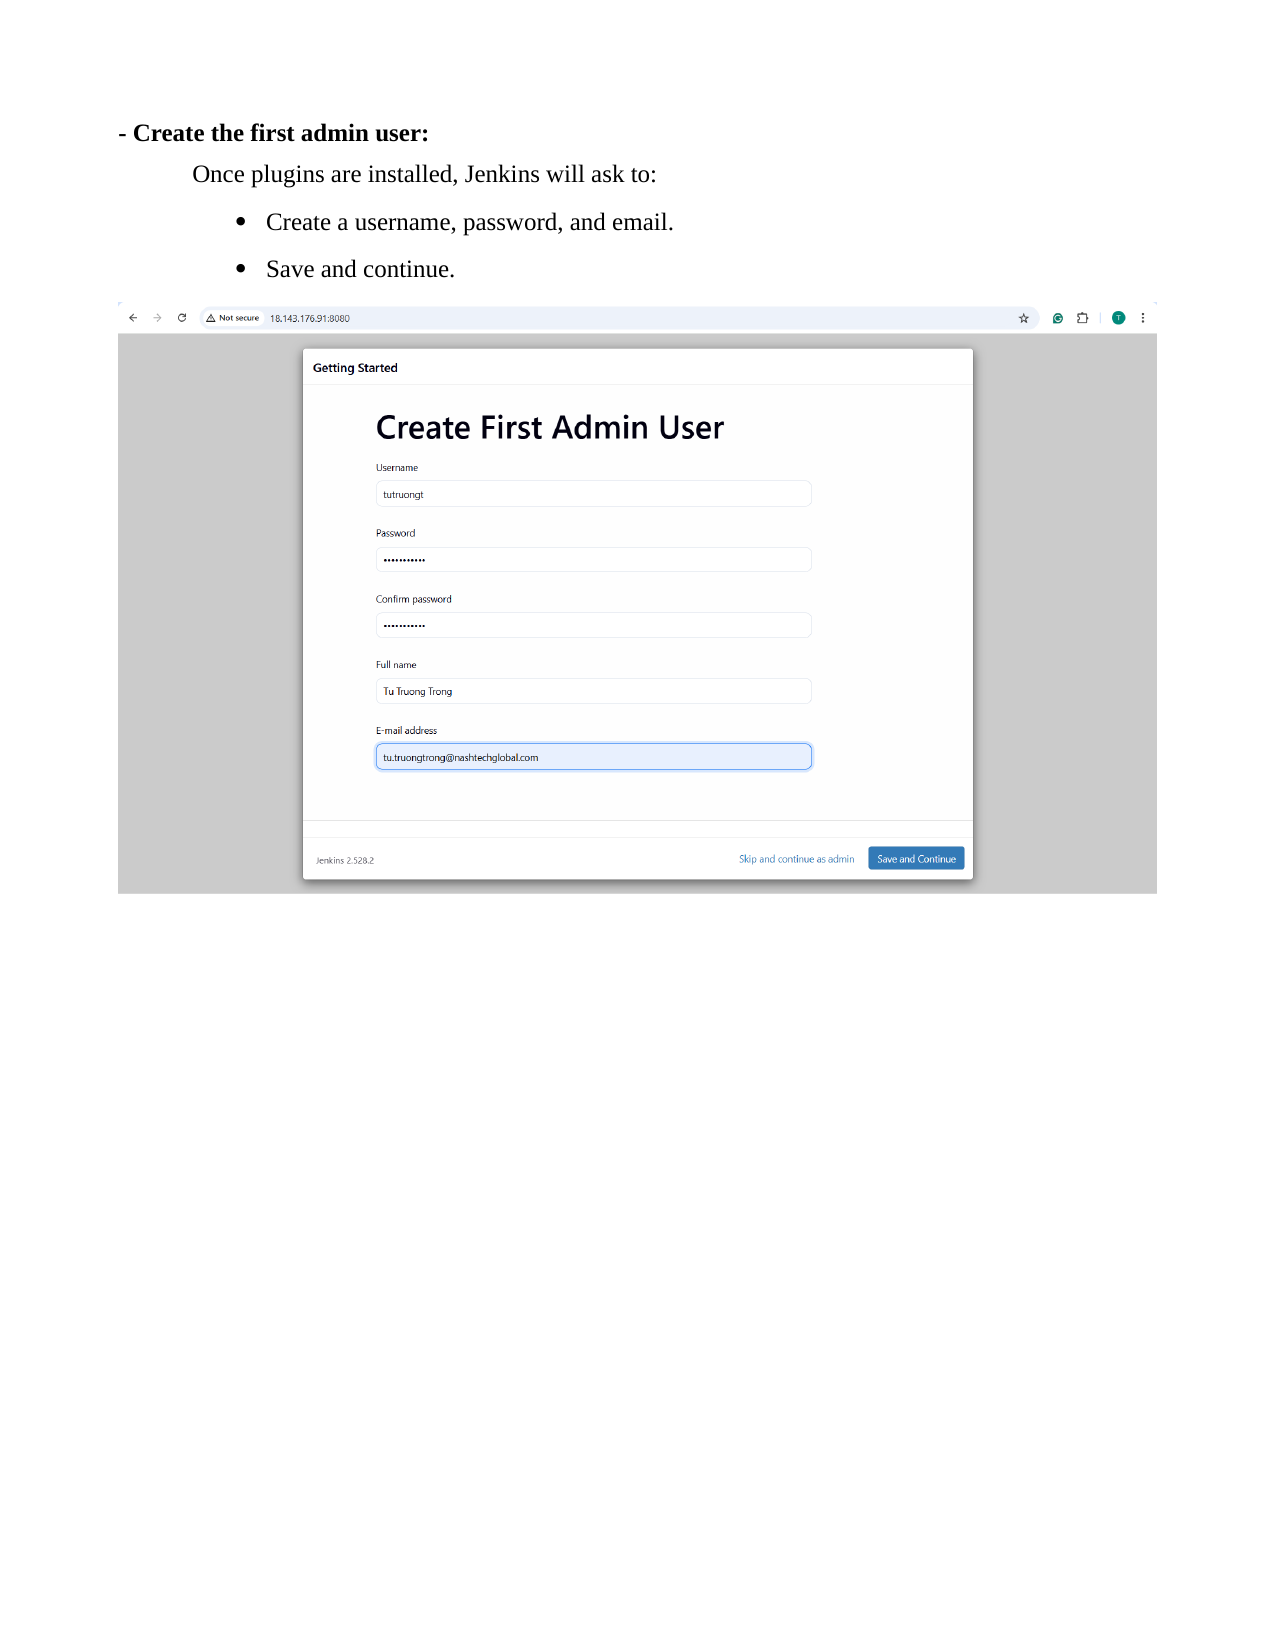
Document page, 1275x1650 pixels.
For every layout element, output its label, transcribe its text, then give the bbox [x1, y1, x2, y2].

subtitle - Create the first admin user: [118, 118, 1157, 147]
list Create a username, password, and email. [236, 207, 1157, 236]
list Save and continue. [236, 254, 1157, 283]
text Once plugins are installed, Jenkins will ask to: [118, 159, 1157, 188]
picture [118, 302, 1157, 894]
